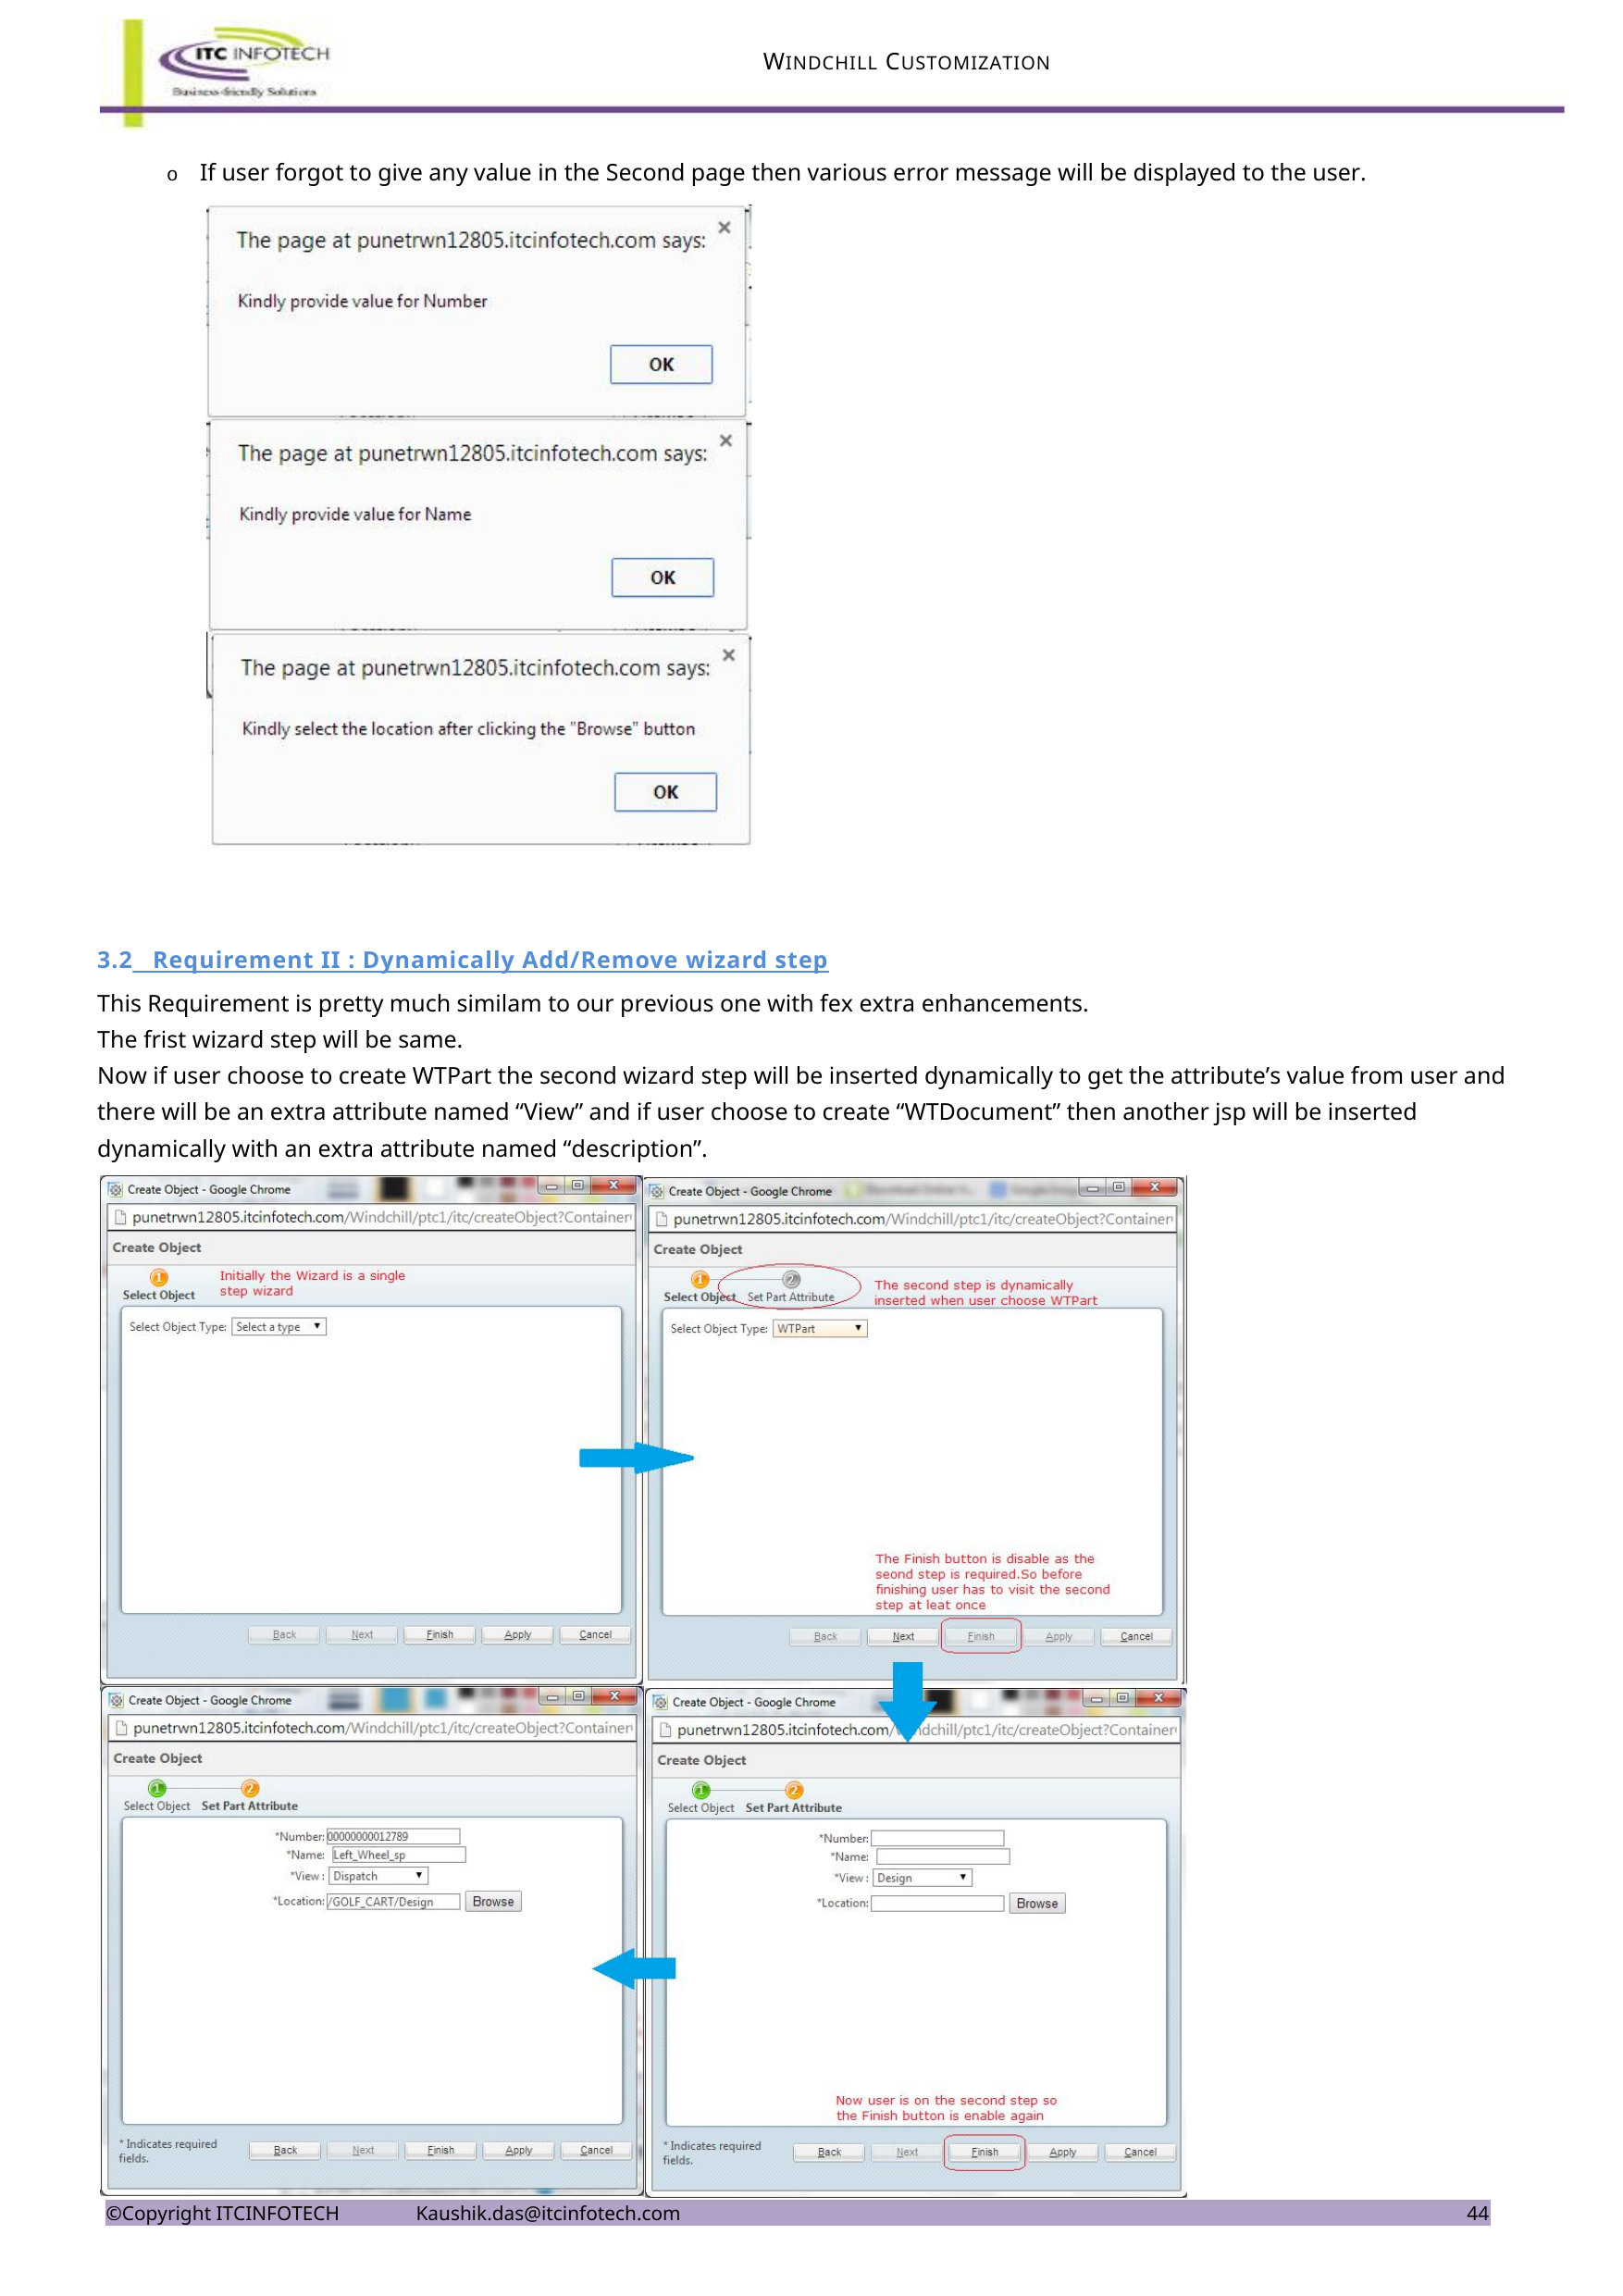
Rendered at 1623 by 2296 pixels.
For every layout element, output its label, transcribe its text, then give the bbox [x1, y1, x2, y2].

picture [100, 1175, 1190, 2199]
text This Requirement is pretty much similam to our previous one with fex extra enhancements. [97, 987, 1526, 1019]
subtitle Requirement II : Dynamically Add/Remove wizard step [97, 944, 1526, 975]
text Now if user choose to create WTPart the second wizard step will be inserted dynamically to get the attribute’s value from user and there will be an extra attribute named “View” and if user choose to create “WTDocument” then another jsp will be inserted dynamically with an extra attribute named “description”. [97, 1060, 1526, 1163]
picture [99, 19, 1565, 130]
list If user forgot to give any value in the Second page then various error message will be displayed to the user. [167, 155, 1526, 187]
text The frist wizard step will be same. [97, 1024, 1526, 1055]
picture [206, 205, 752, 850]
